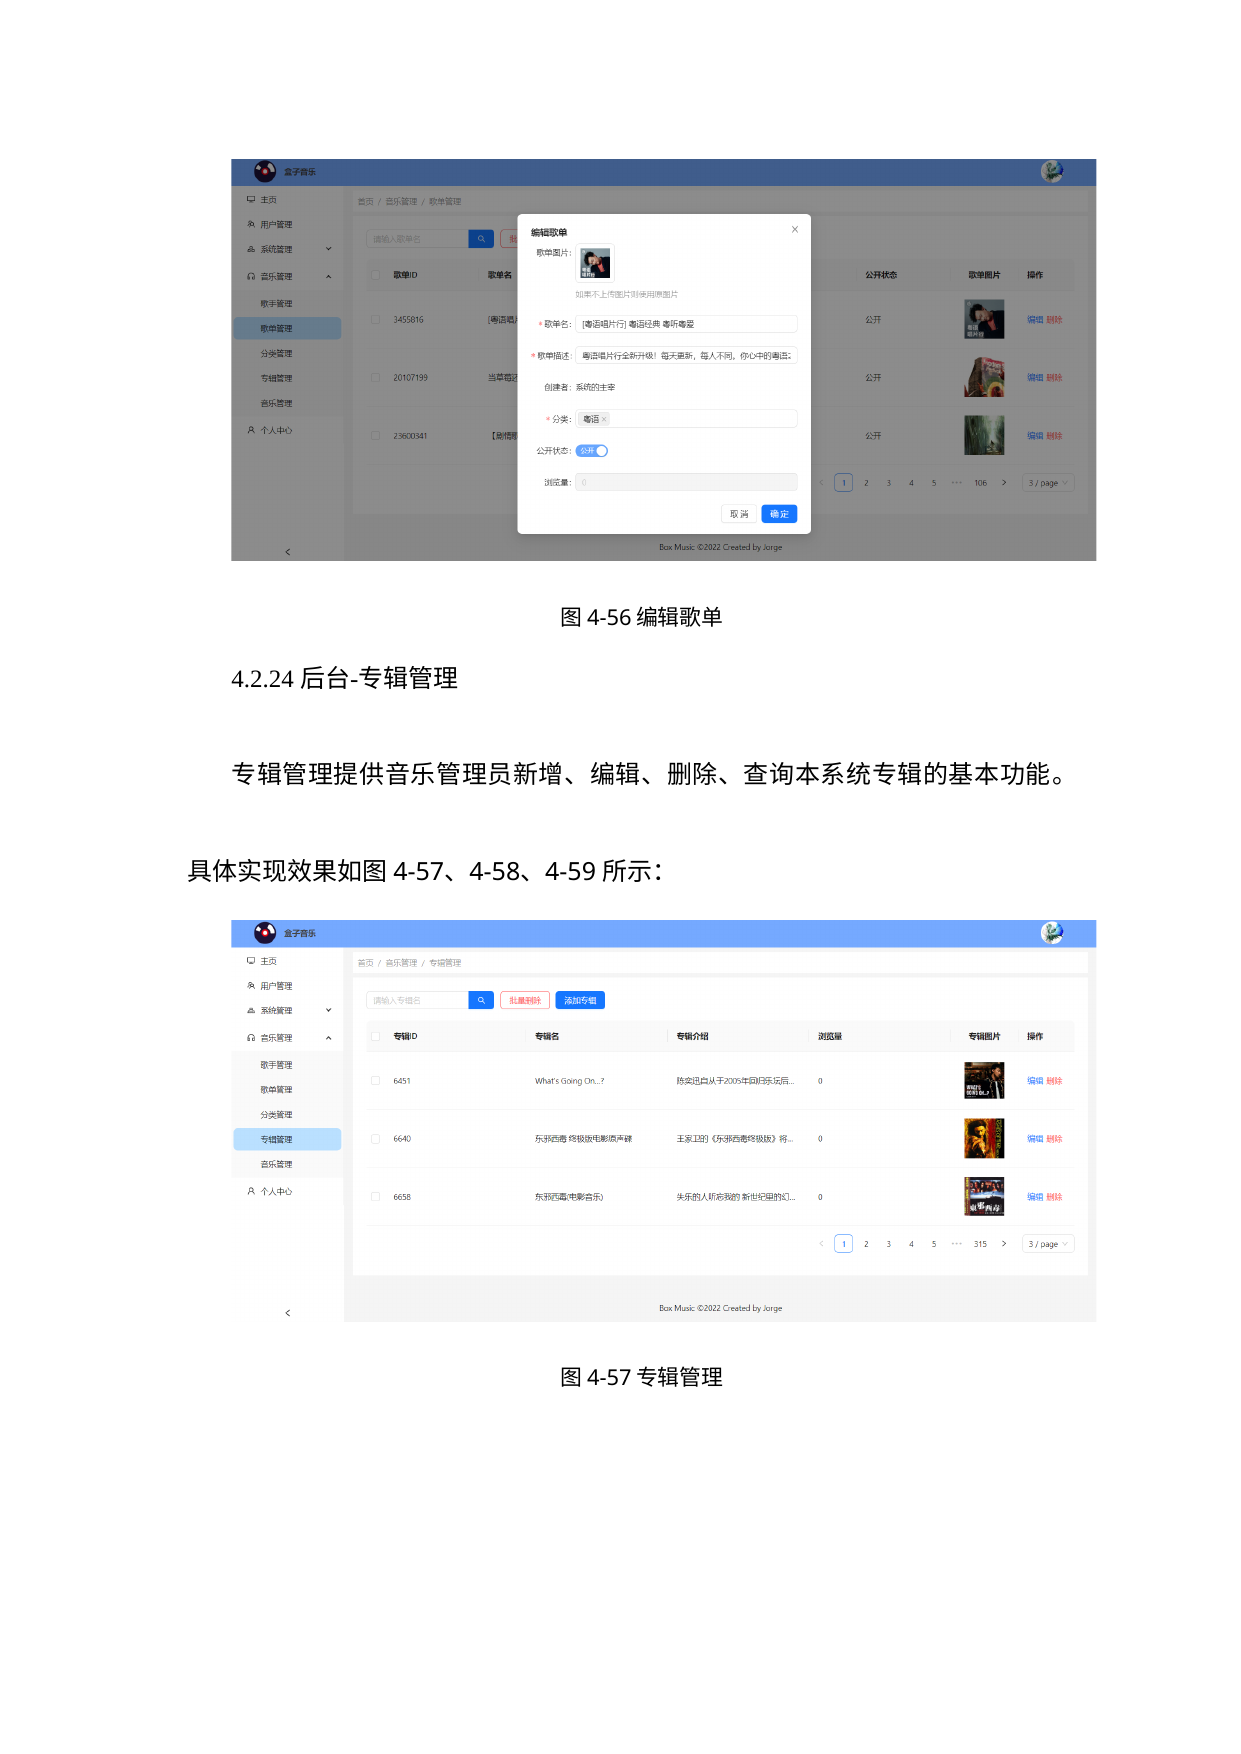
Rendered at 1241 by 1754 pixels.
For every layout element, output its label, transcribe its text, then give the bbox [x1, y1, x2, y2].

picture [231, 920, 1097, 1322]
text 4.2.24 后台-专辑管理 [212, 644, 1028, 709]
text 专辑管理提供音乐管理员新增、编辑、删除、查询本系统专辑的基本功能。具体实现效果如图 4-57、4-58、4-59 所示： [187, 740, 1053, 902]
text 图4-57专辑管理 [187, 1360, 1053, 1392]
picture [231, 159, 1097, 561]
text 图4-56编辑歌单 [187, 599, 1053, 632]
